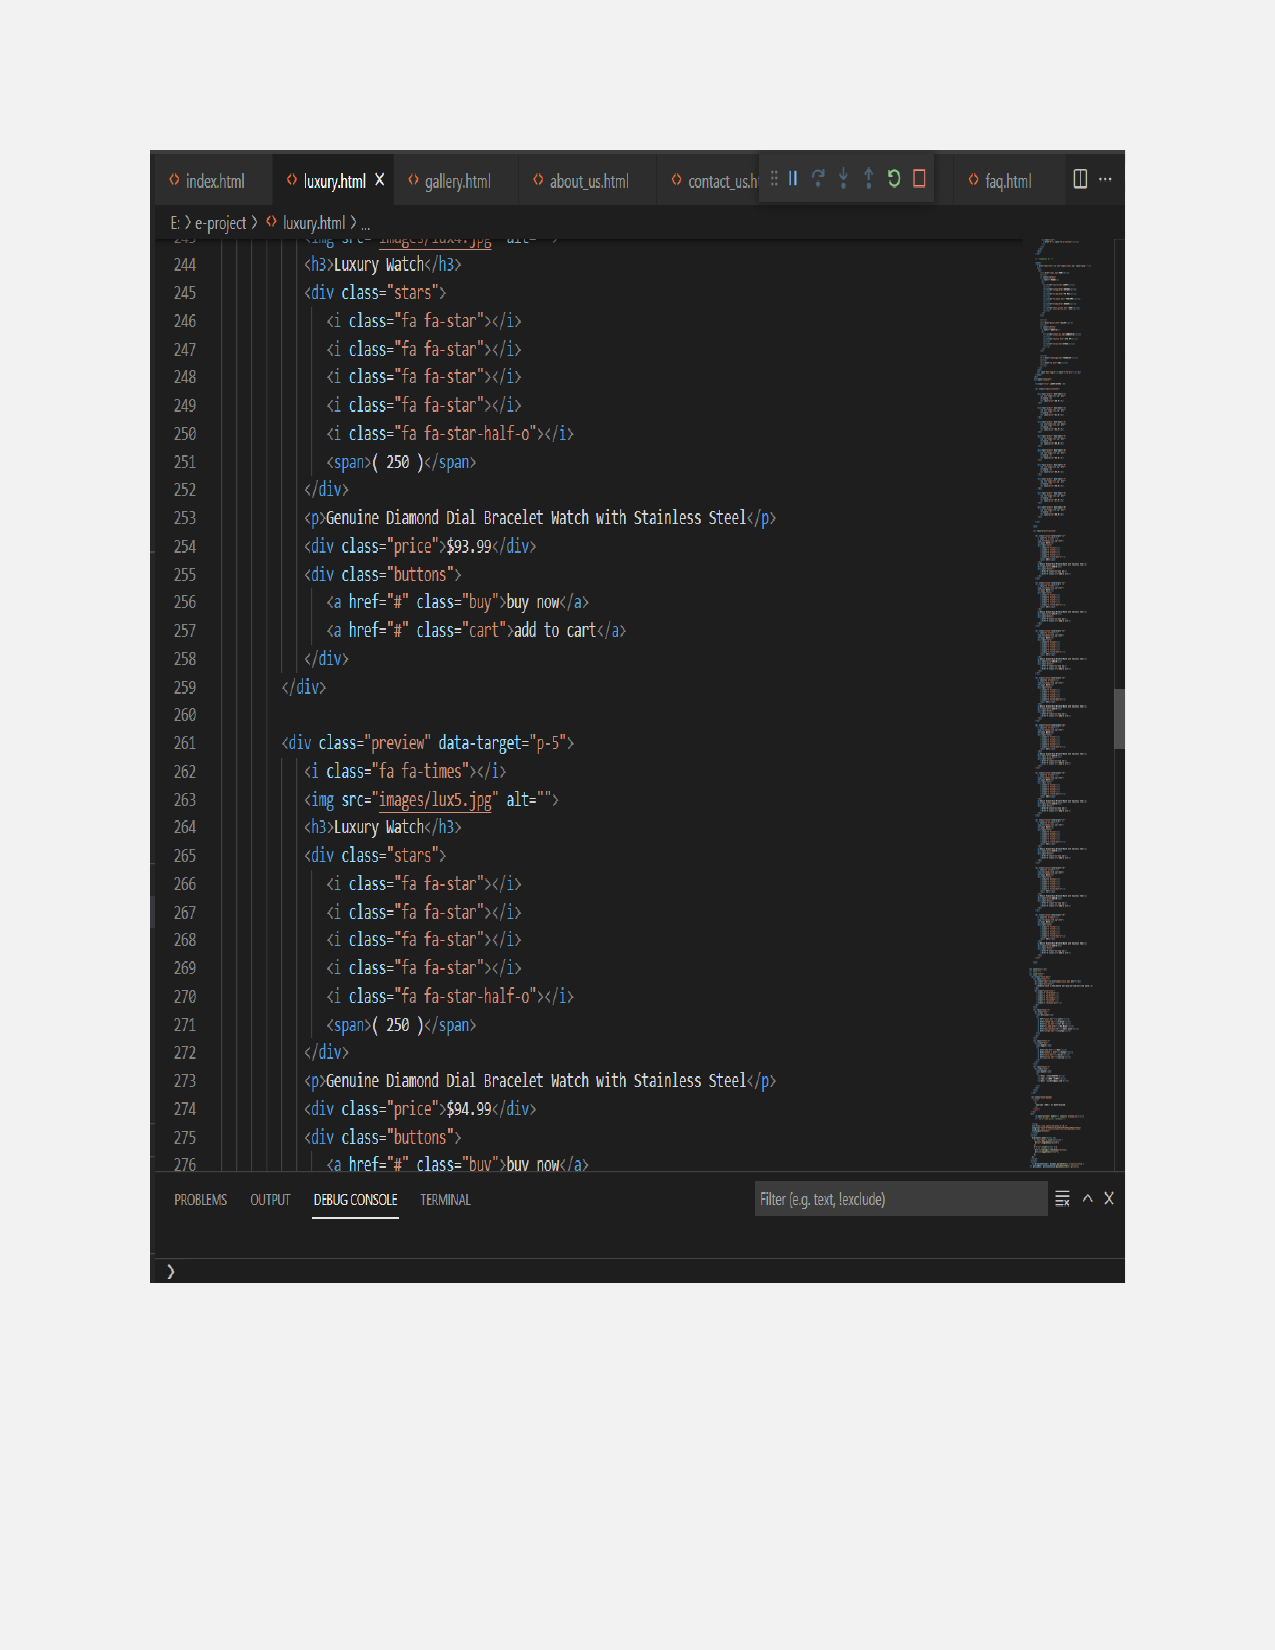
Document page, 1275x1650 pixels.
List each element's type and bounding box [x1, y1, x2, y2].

picture [150, 150, 1125, 1283]
